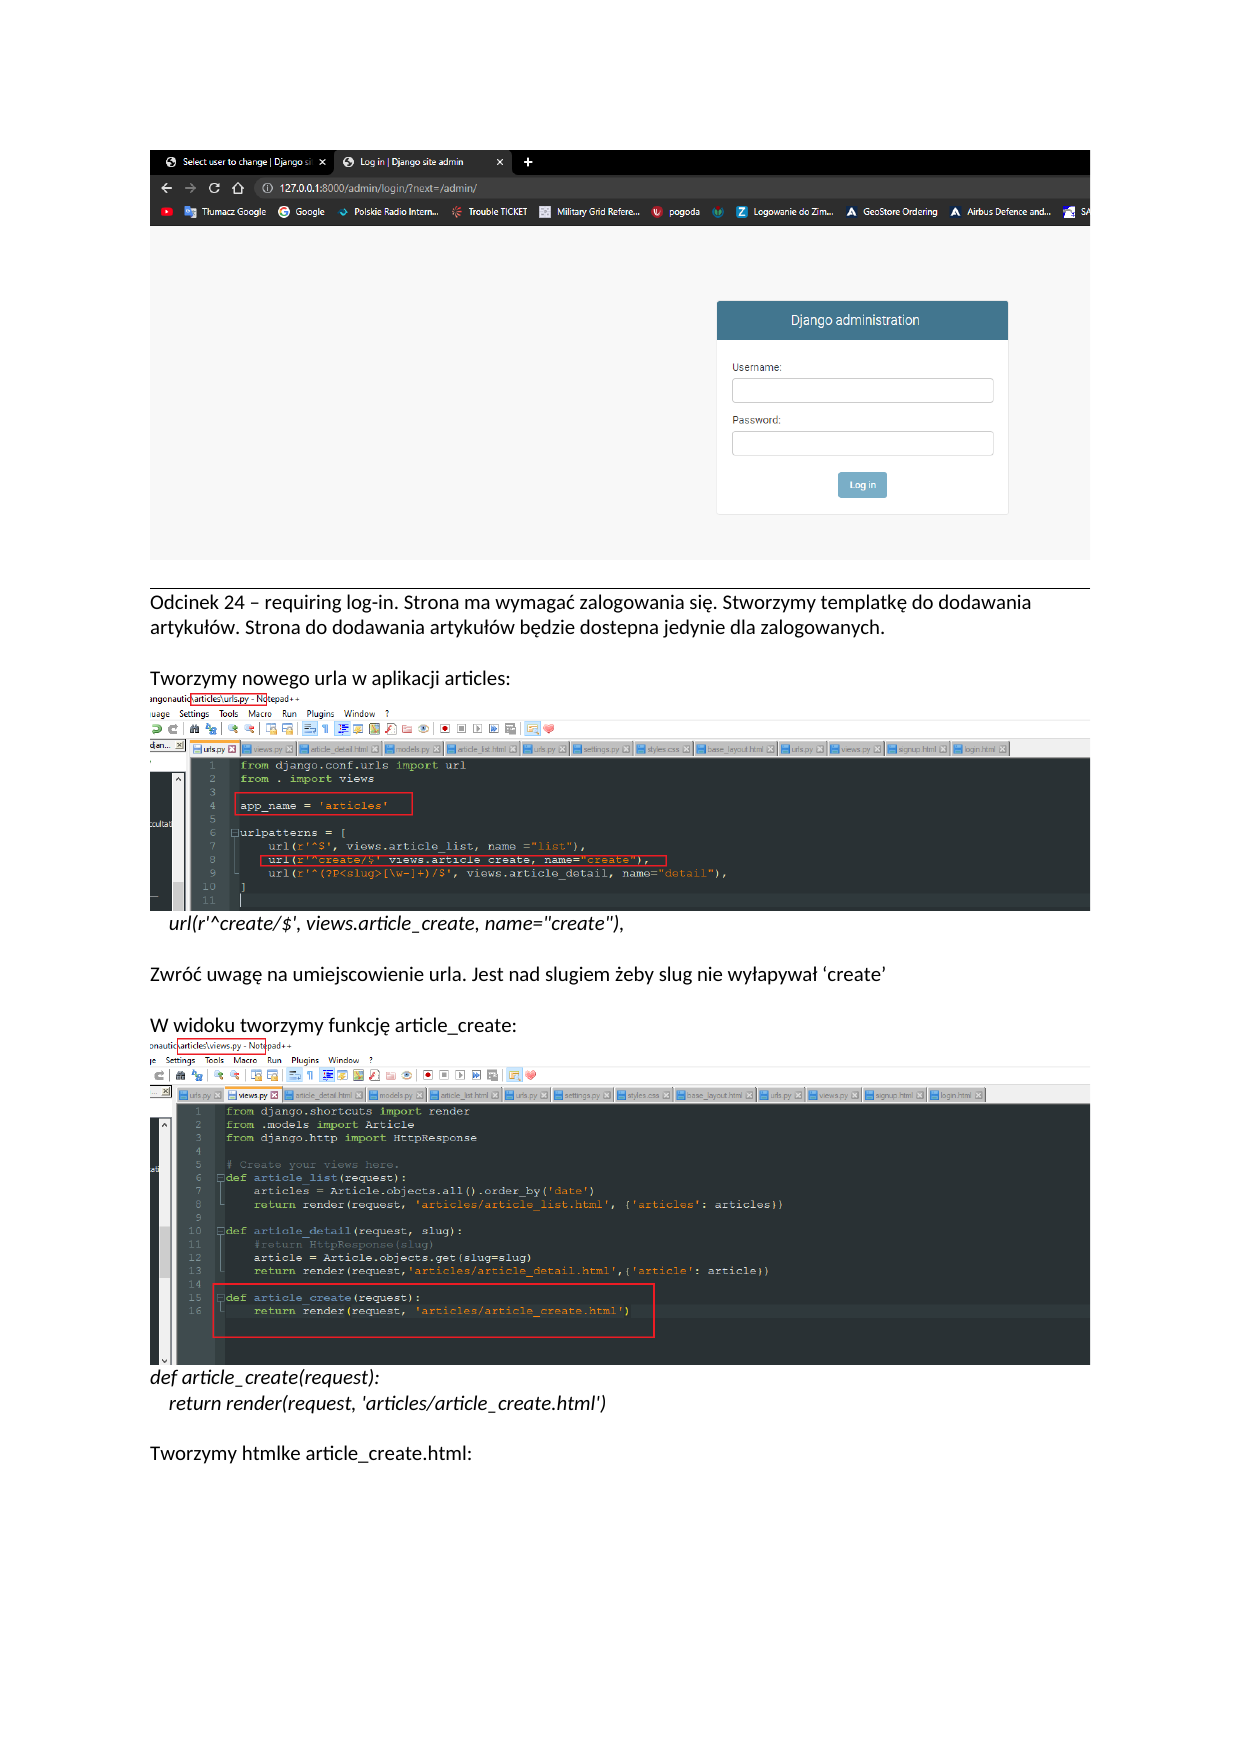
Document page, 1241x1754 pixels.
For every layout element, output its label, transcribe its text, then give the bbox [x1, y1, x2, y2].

text return render(request, 'articles/article_create.html') [150, 1390, 1090, 1415]
picture [150, 150, 1091, 560]
text Zwróć uwagę na umiejscowienie urla. Jest nad slugiem żeby slug nie wyłapywał ‘create’ [150, 961, 1090, 987]
text Tworzymy htmlke article_create.html: [150, 1441, 1090, 1466]
text W widoku tworzymy funkcję article_create: [150, 1012, 1090, 1037]
picture [150, 1037, 1091, 1365]
text Odcinek 24 – requiring log-in. Strona ma wymagać zalogowania się. Stworzymy templatkę do dodawania artykułów. Strona do dodawania artykułów będzie dostepna jedynie dla zalogowanych. [150, 589, 1090, 640]
text Tworzymy nowego urla w aplikacji articles: [150, 665, 1090, 690]
picture [150, 690, 1091, 911]
text def article_create(request): [150, 1365, 1090, 1390]
text url(r'^create/$', views.article_create, name="create"), [150, 911, 1090, 936]
